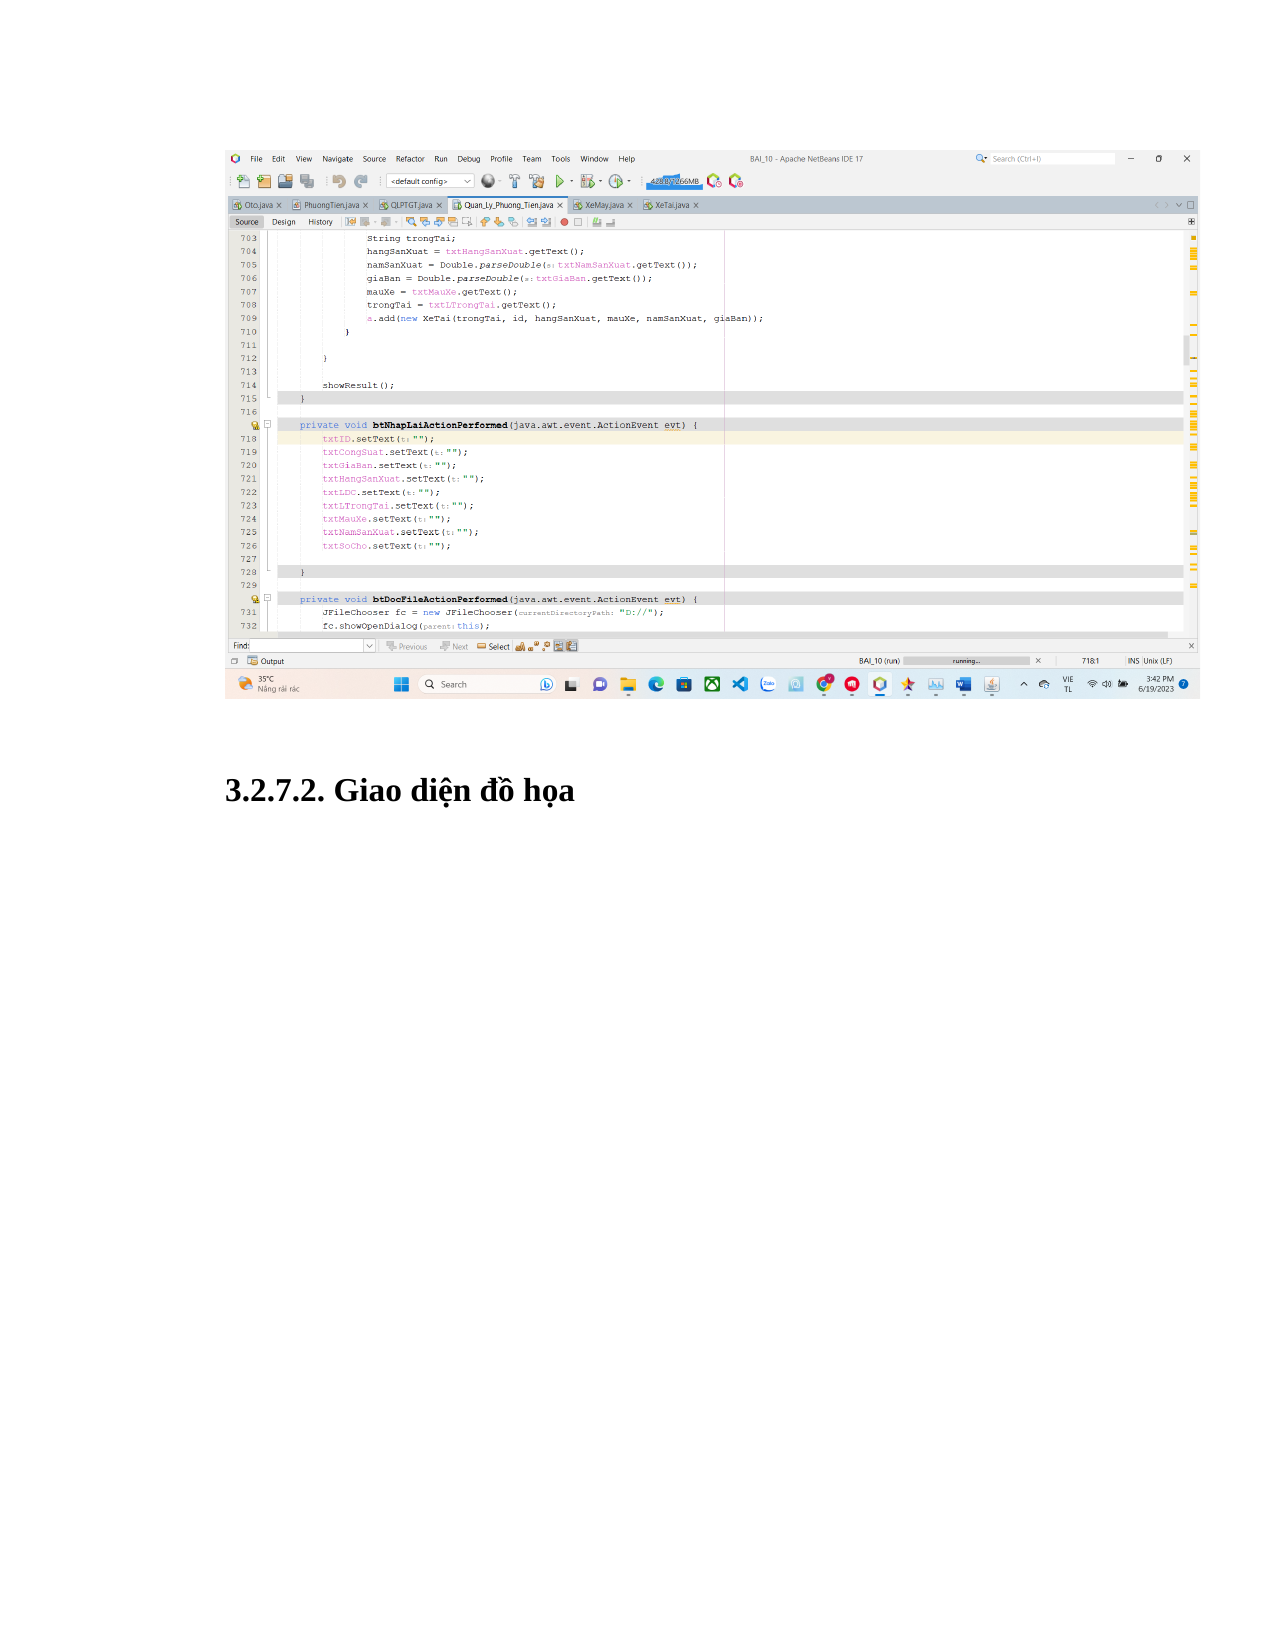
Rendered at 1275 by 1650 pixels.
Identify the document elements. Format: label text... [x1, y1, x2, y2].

picture [225, 150, 1200, 699]
text 3.2.7.2. Giao diện đồ họa [150, 770, 1125, 808]
